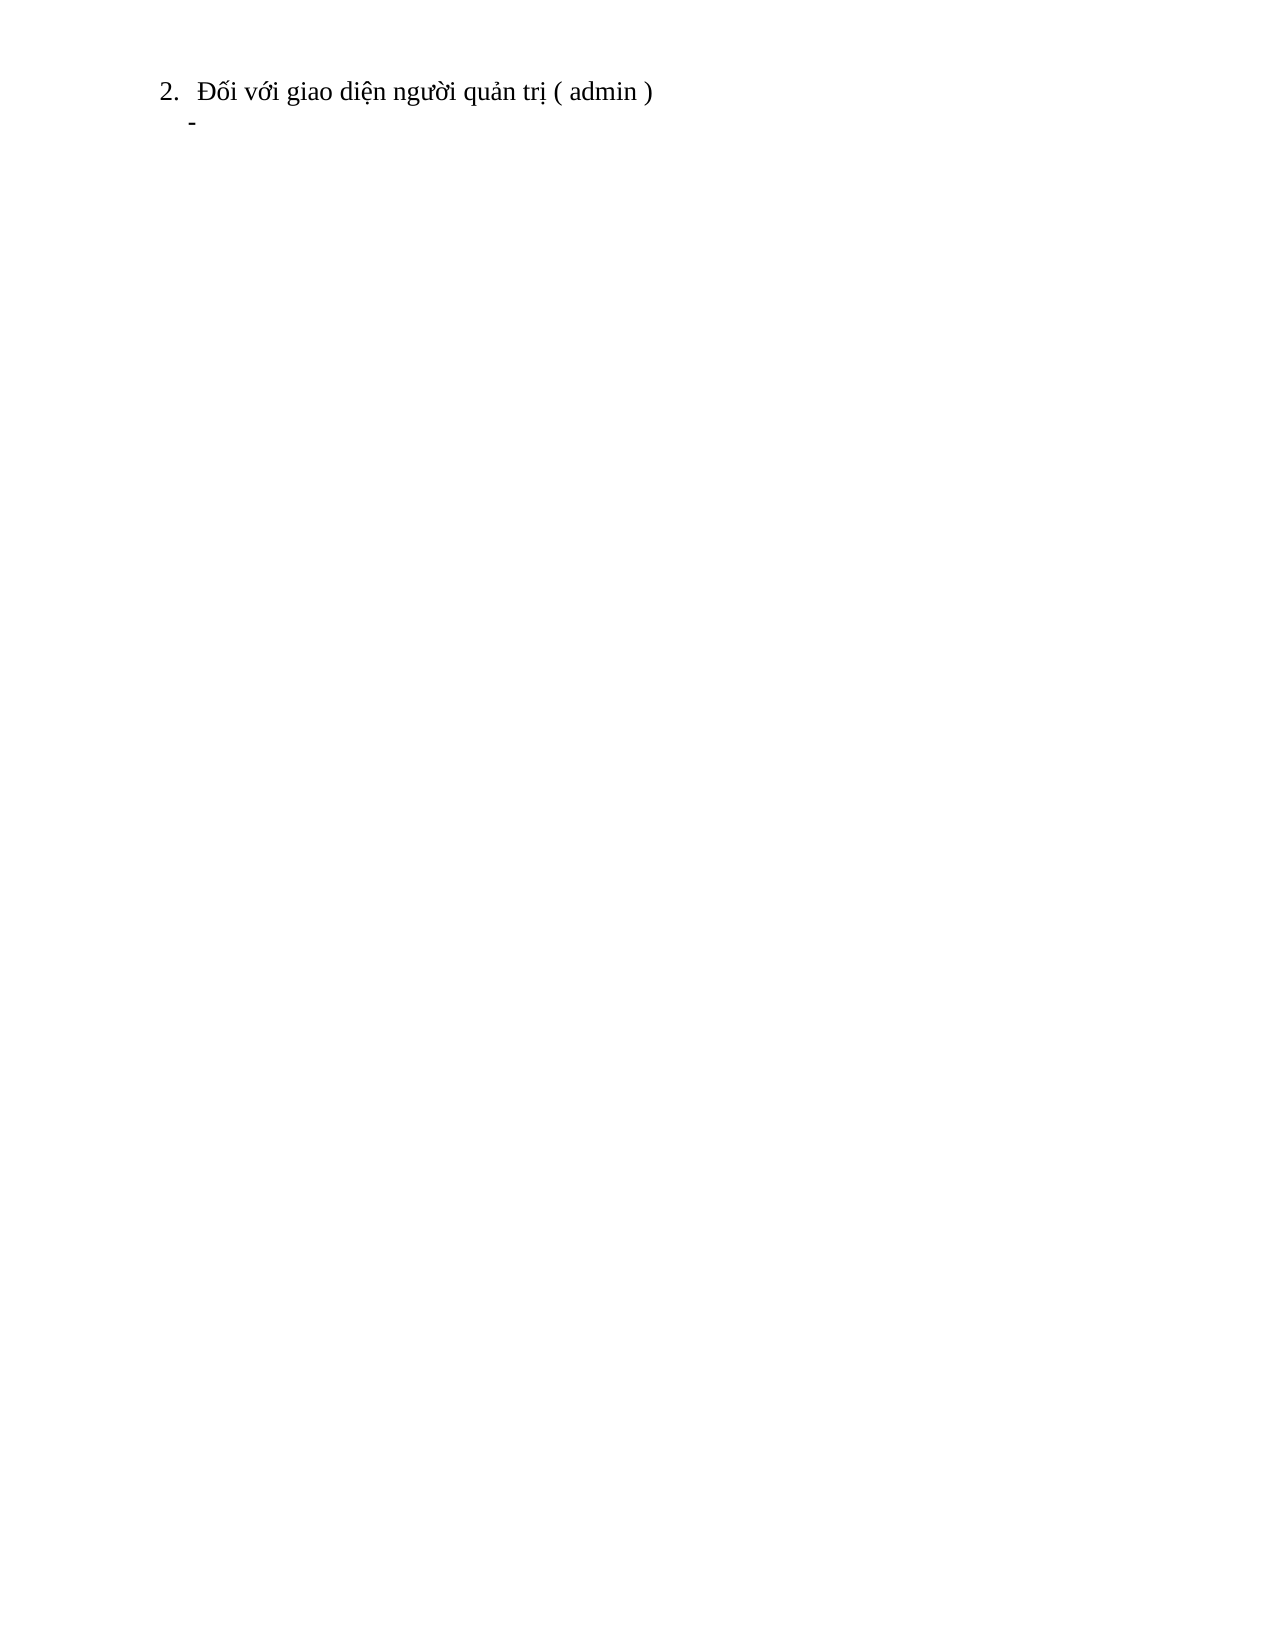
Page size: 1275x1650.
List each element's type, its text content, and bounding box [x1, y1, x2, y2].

list Đối với giao diện người quản trị ( admin ) [159, 75, 1125, 106]
